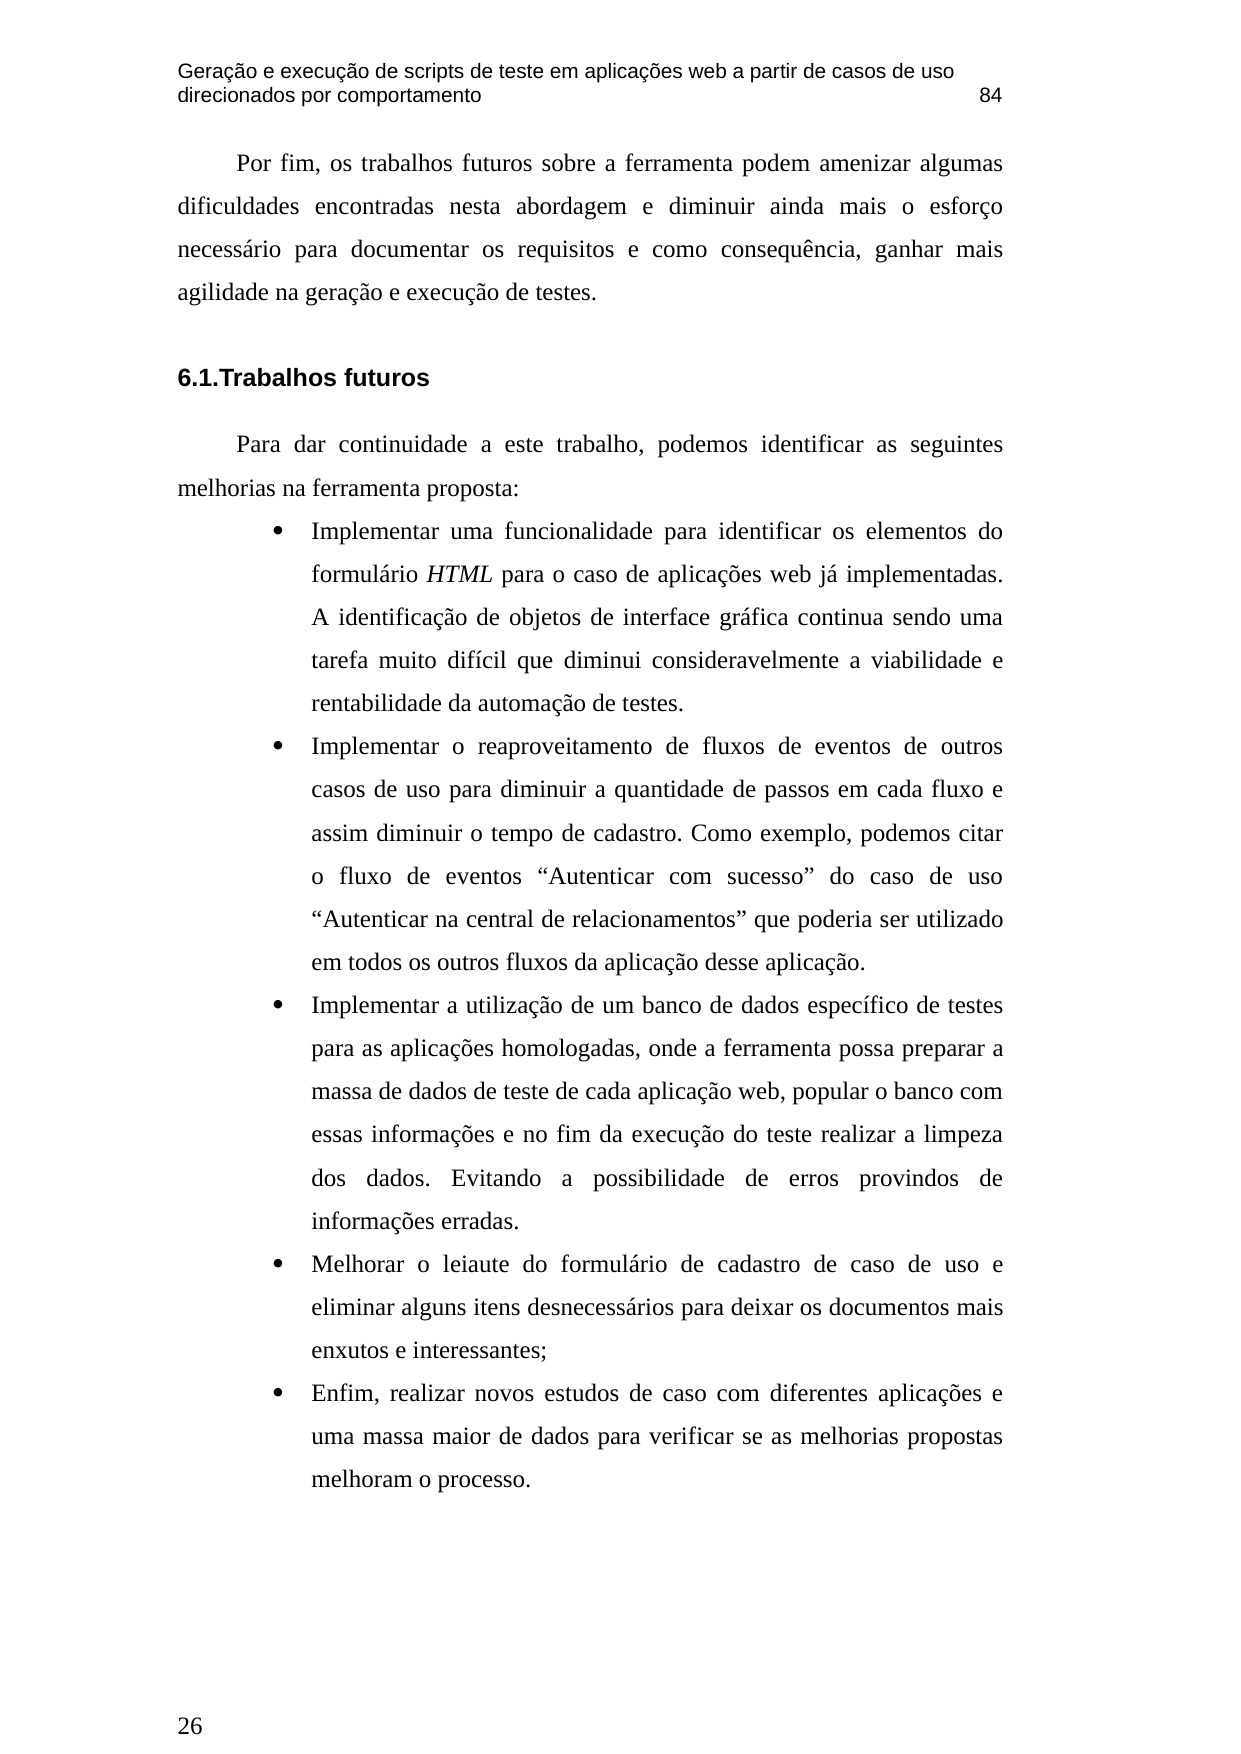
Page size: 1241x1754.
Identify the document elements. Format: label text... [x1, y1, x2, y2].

list Implementar a utilização de um banco de dados específico de testes para as aplicações homologadas, onde a ferramenta possa preparar a massa de dados de teste de cada aplicação web, popular o banco com essas informações e no fim da execução do teste realizar a limpeza dos dados. Evitando a possibilidade de erros provindos de informações erradas. [274, 990, 1004, 1234]
text Por fim, os trabalhos futuros sobre a ferramenta podem amenizar algumas dificuldades encontradas nesta abordagem e diminuir ainda mais o esforço necessário para documentar os requisitos e como consequência, ganhar mais agilidade na geração e execução de testes. [177, 148, 1004, 306]
list Implementar o reaproveitamento de fluxos de eventos de outros casos de uso para diminuir a quantidade de passos em cada fluxo e assim diminuir o tempo de cadastro. Como exemplo, podemos citar o fluxo de eventos “Autenticar com sucesso” do caso de uso “Autenticar na central de relacionamentos” que poderia ser utilizado em todos os outros fluxos da aplicação desse aplicação. [274, 731, 1004, 976]
list Enfim, realizar novos estudos de caso com diferentes aplicações e uma massa maior de dados para verificar se as melhorias propostas melhoram o processo. [274, 1378, 1004, 1493]
list Melhorar o leiaute do formulário de cadastro de caso de uso e eliminar alguns itens desnecessários para deixar os documentos mais enxutos e interessantes; [274, 1249, 1004, 1364]
text Para dar continuidade a este trabalho, podemos identificar as seguintes melhorias na ferramenta proposta: [177, 429, 1004, 501]
subtitle Trabalhos futuros [177, 363, 1004, 392]
list Implementar uma funcionalidade para identificar os elementos do formulário HTML para o caso de aplicações web já implementadas. A identificação de objetos de interface gráfica continua sendo uma tarefa muito difícil que diminui consideravelmente a viabilidade e rentabilidade da automação de testes. [274, 516, 1004, 717]
